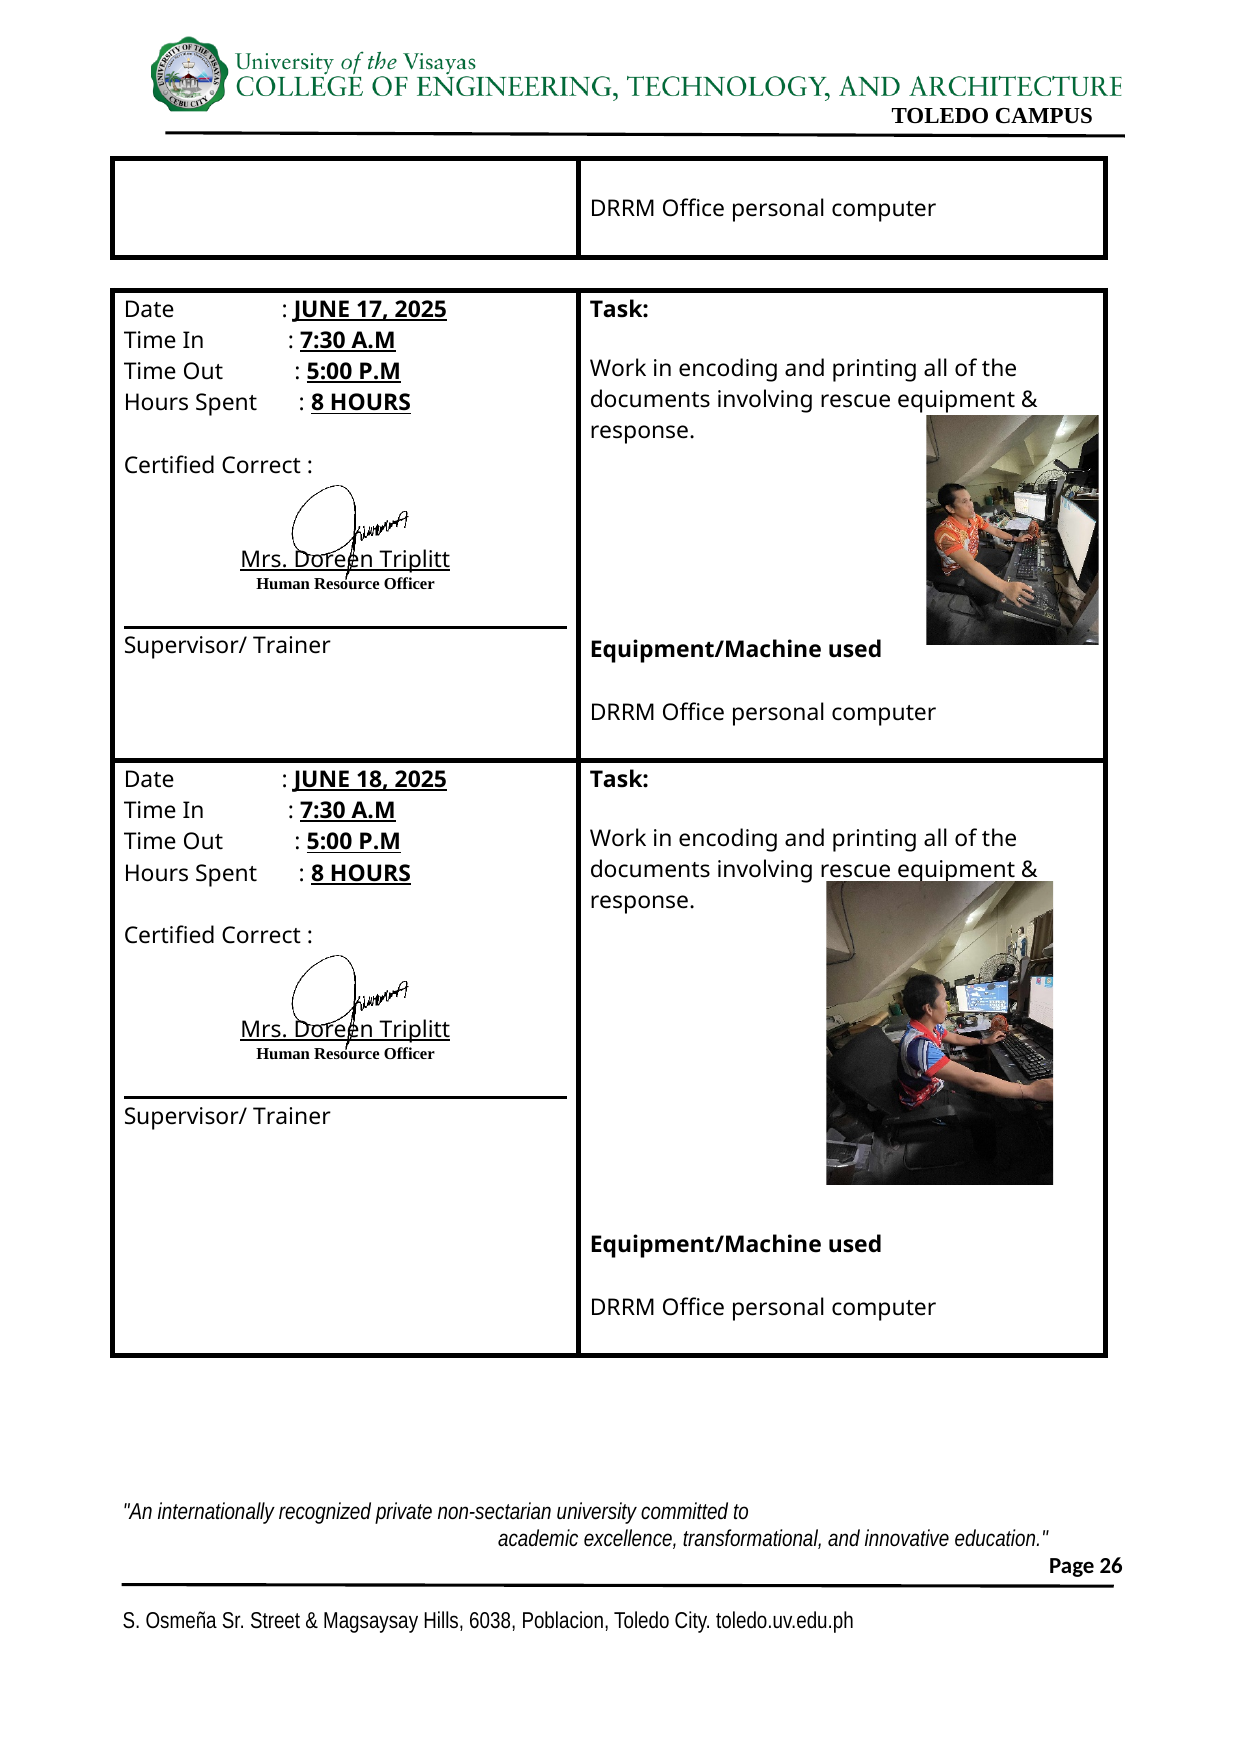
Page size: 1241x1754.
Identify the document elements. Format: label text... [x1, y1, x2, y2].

picture [926, 415, 1099, 645]
table_cell Task: Work in encoding and printing all of the documents involving rescue equipment & response. Equipment/Machine used DRRM Office personal computer [581, 763, 1103, 1353]
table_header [581, 161, 1103, 255]
picture [826, 881, 1054, 1185]
picture [237, 455, 471, 590]
picture [149, 36, 1121, 111]
picture [237, 925, 471, 1060]
table_header Date : JUNE 17, 2025 Time In : 7:30 A.M Time Out : 5:00 P.M Hours Spent : 8 HOURS Certified Correct : Mrs. Doreen Triplitt Human Resource Officer Supervisor/ Trainer [115, 293, 576, 758]
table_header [115, 161, 576, 255]
table_cell Date : JUNE 18, 2025 Time In : 7:30 A.M Time Out : 5:00 P.M Hours Spent : 8 HOURS Certified Correct : Mrs. Doreen Triplitt Human Resource Officer Supervisor/ Trainer [115, 763, 576, 1353]
